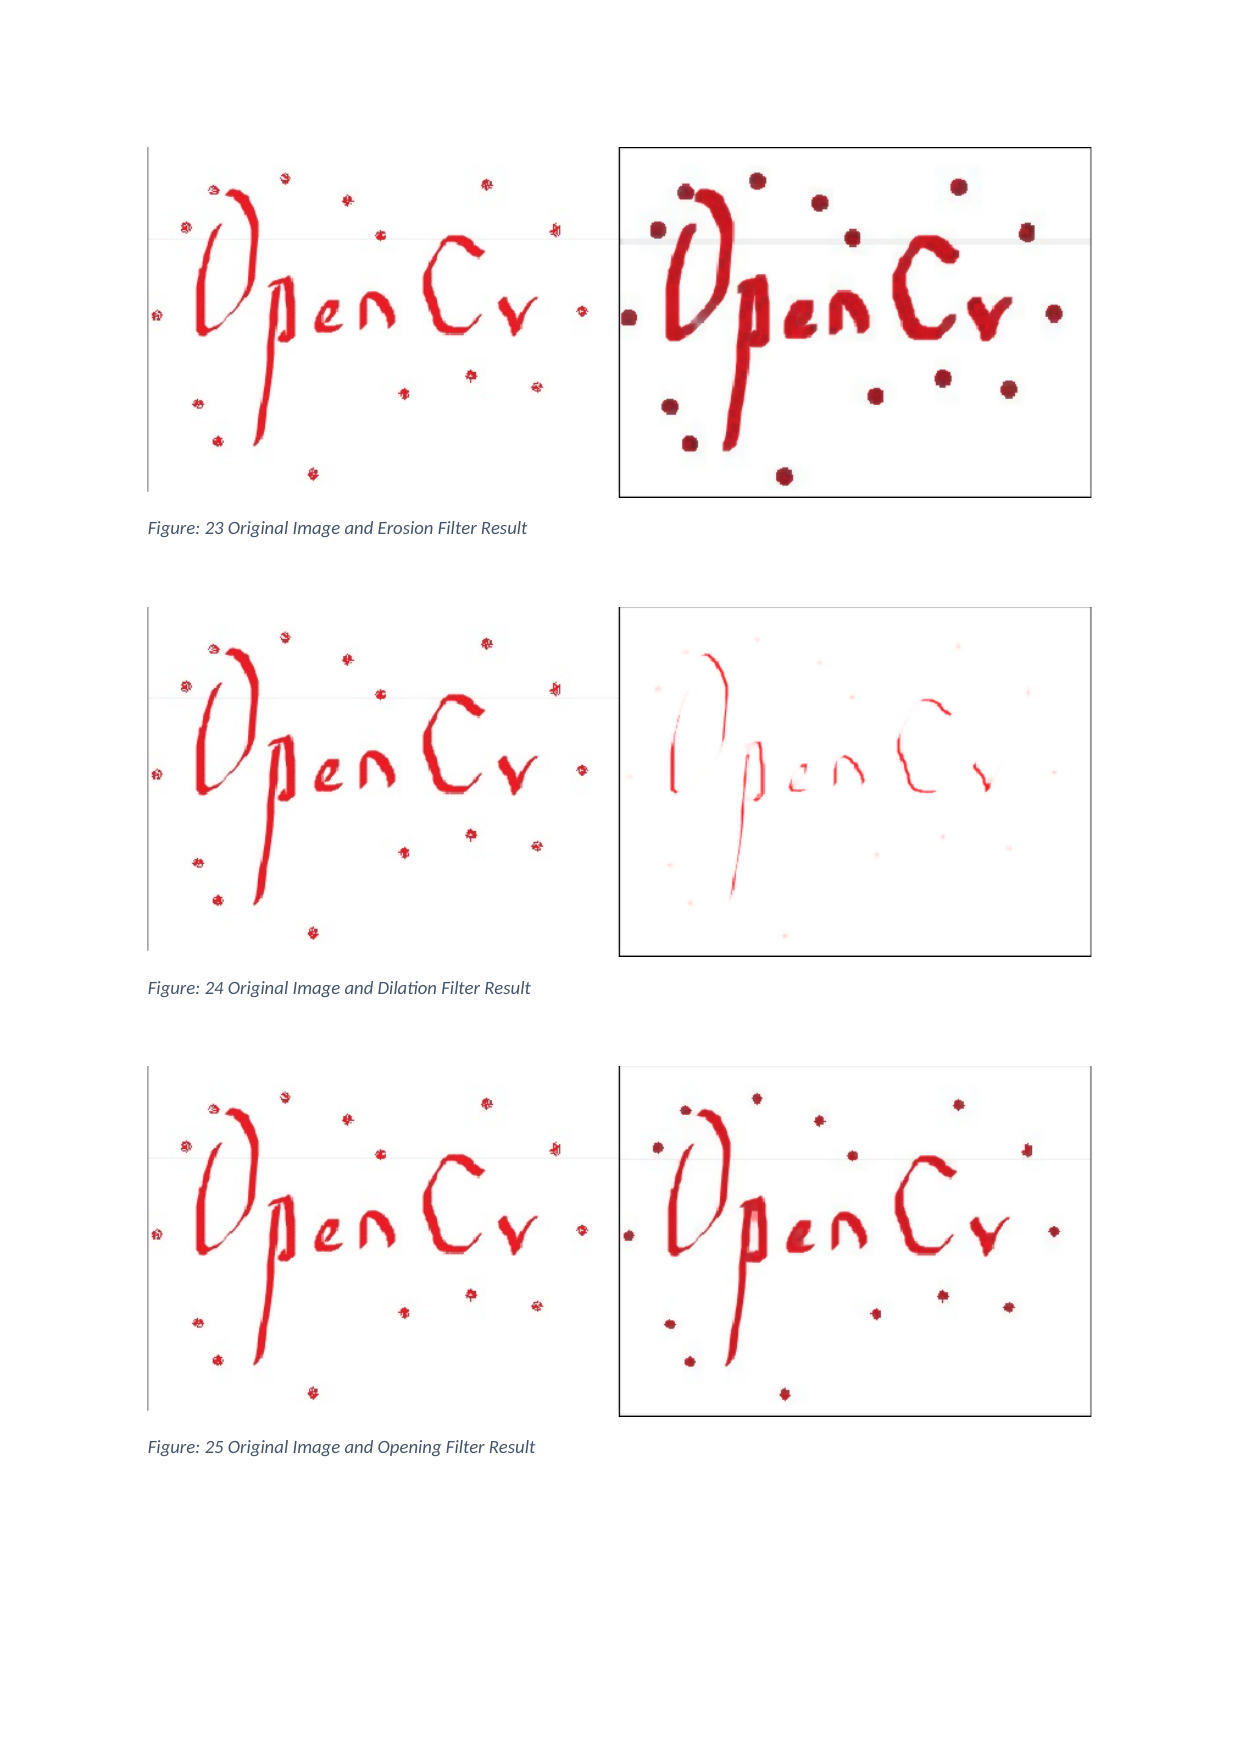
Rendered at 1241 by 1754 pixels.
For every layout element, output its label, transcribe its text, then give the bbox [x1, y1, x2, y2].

picture [147, 147, 1092, 498]
picture [147, 607, 1092, 957]
picture [147, 1066, 1092, 1417]
